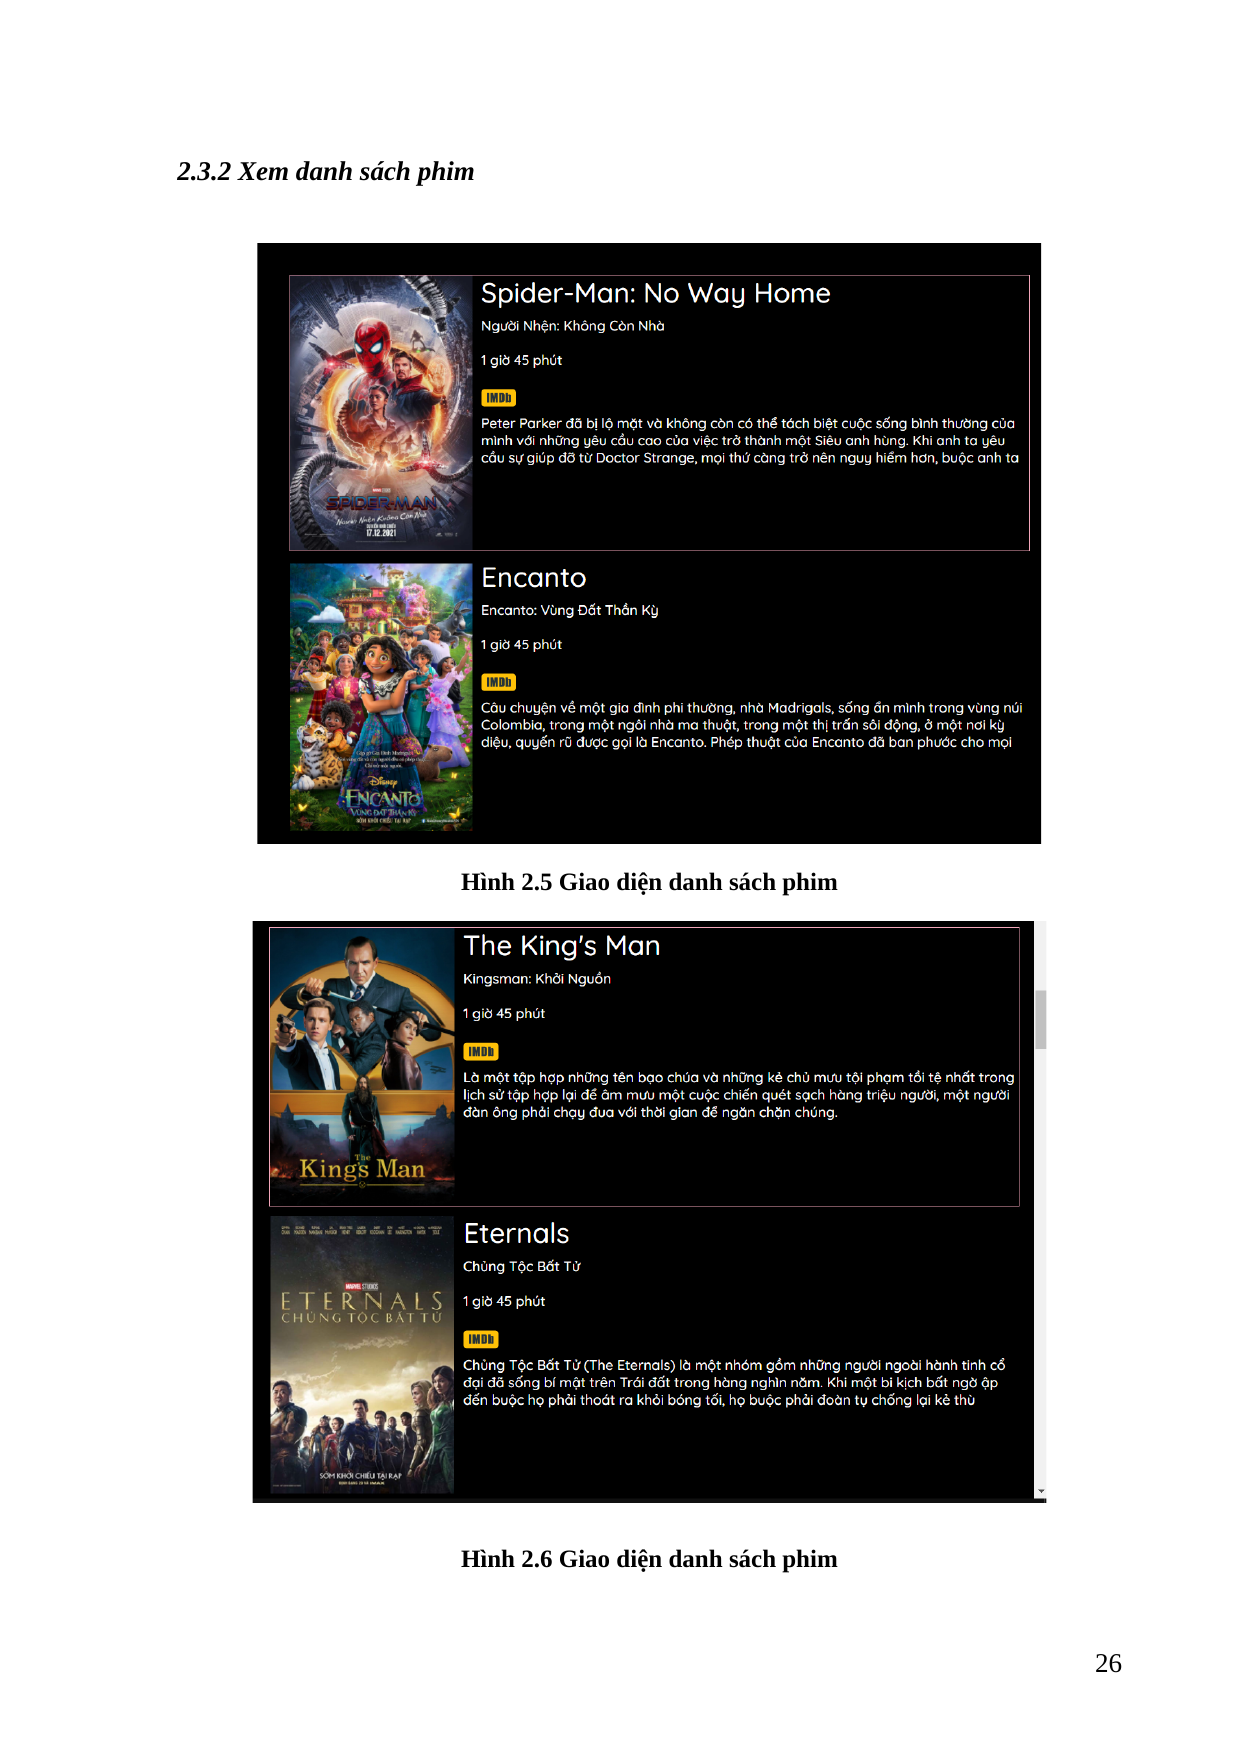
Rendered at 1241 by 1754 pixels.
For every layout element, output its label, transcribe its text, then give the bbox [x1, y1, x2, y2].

subtitle Xem danh sách phim [177, 152, 1122, 189]
picture [257, 243, 1042, 844]
picture [252, 921, 1047, 1503]
